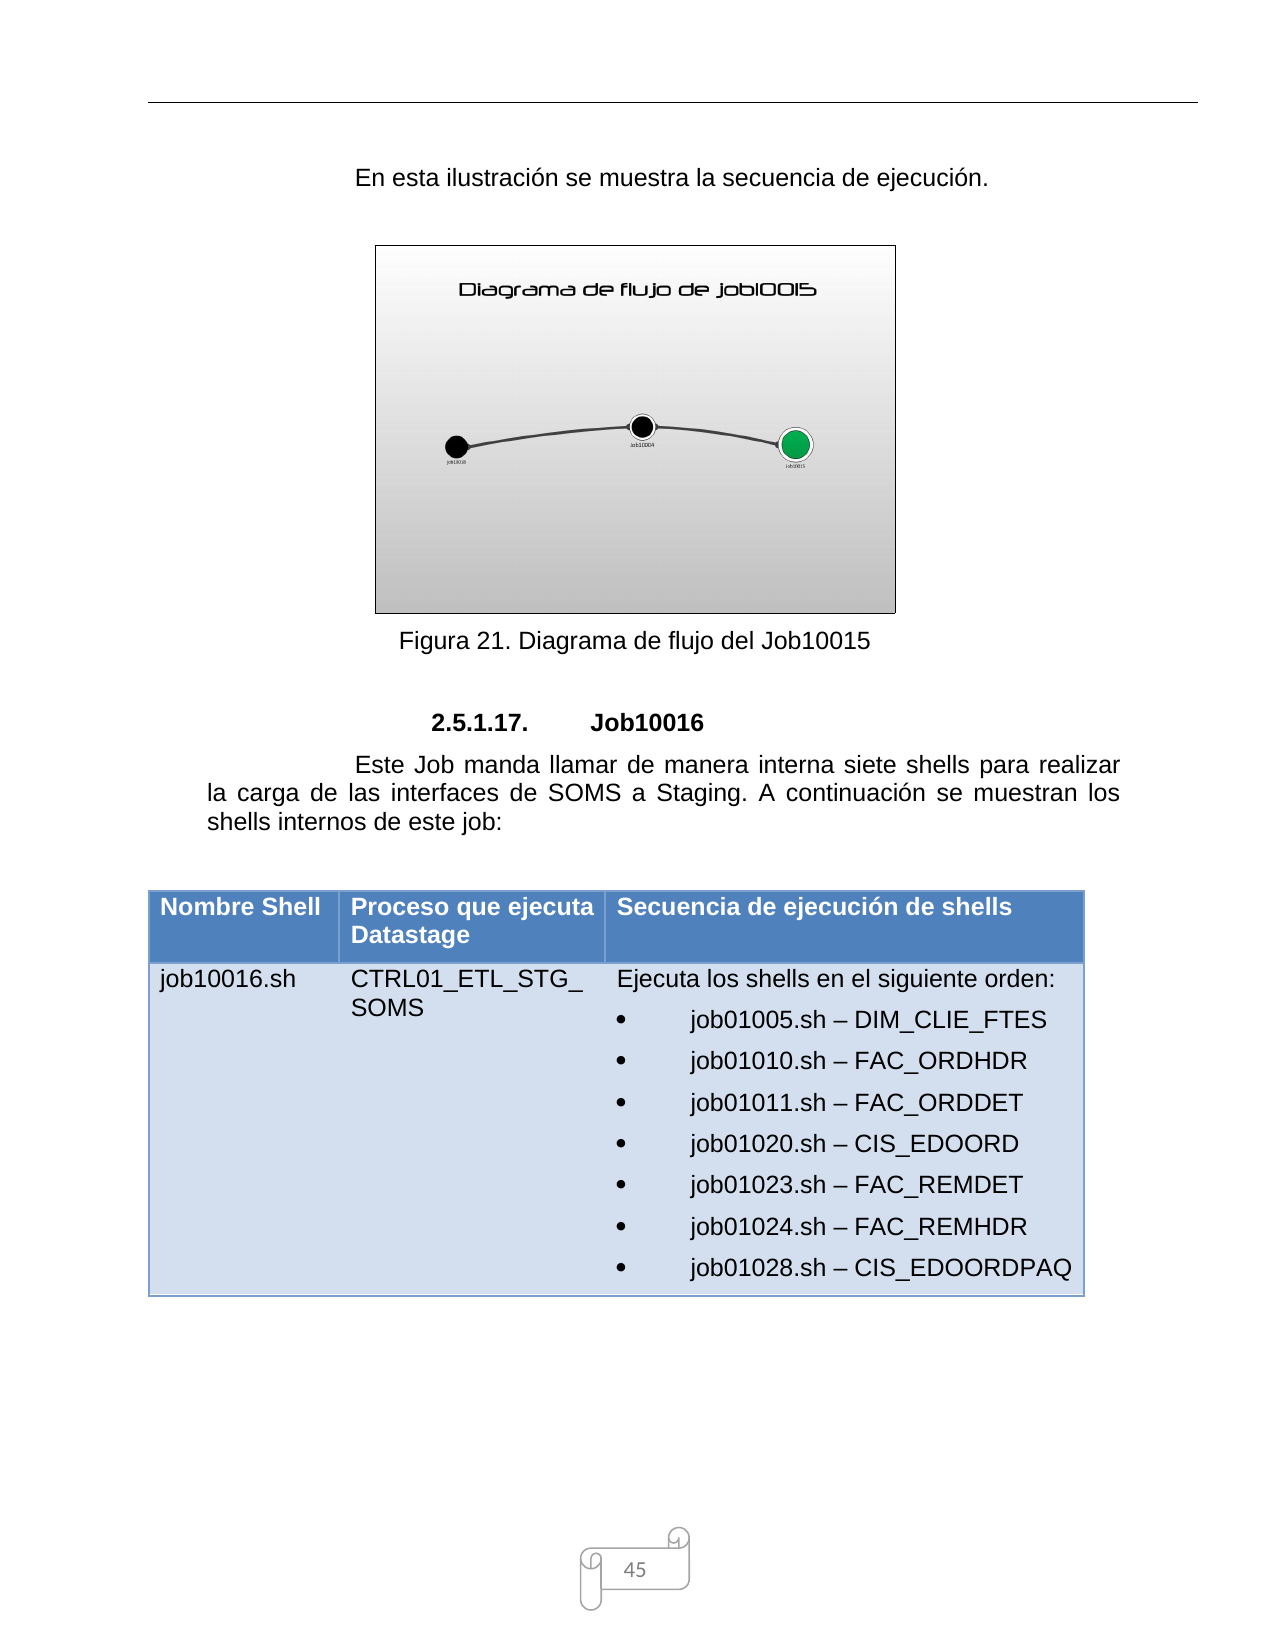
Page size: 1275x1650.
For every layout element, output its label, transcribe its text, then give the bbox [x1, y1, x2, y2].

table_header Proceso que ejecuta Datastage [340, 892, 604, 962]
table_header Nombre Shell [150, 892, 338, 962]
table_header Secuencia de ejecución de shells [606, 892, 1083, 962]
text Figura 21. Diagrama de flujo del Job10015 [148, 626, 1122, 654]
text En esta ilustración se muestra la secuencia de ejecución. [207, 162, 1122, 191]
table_cell Ejecuta los shells en el siguiente orden: job01005.sh – DIM_CLIE_FTES job01010.sh – FAC_ORDHDR job01011.sh – FAC_ORDDET job01020.sh – CIS_EDOORD job01023.sh – FAC_REMDET job01024.sh – FAC_REMHDR job01028.sh – CIS_EDOORDPAQ [605, 964, 1083, 1294]
picture [376, 246, 895, 613]
text Este Job manda llamar de manera interna siete shells para realizar la carga de las interfaces de SOMS a Staging. A continuación se muestran los shells internos de este job: [207, 749, 1122, 836]
table_cell job10016.sh [150, 964, 339, 1294]
subtitle Job10016 [283, 708, 1122, 737]
table_cell CTRL01_ETL_STG_SOMS [339, 964, 605, 1294]
